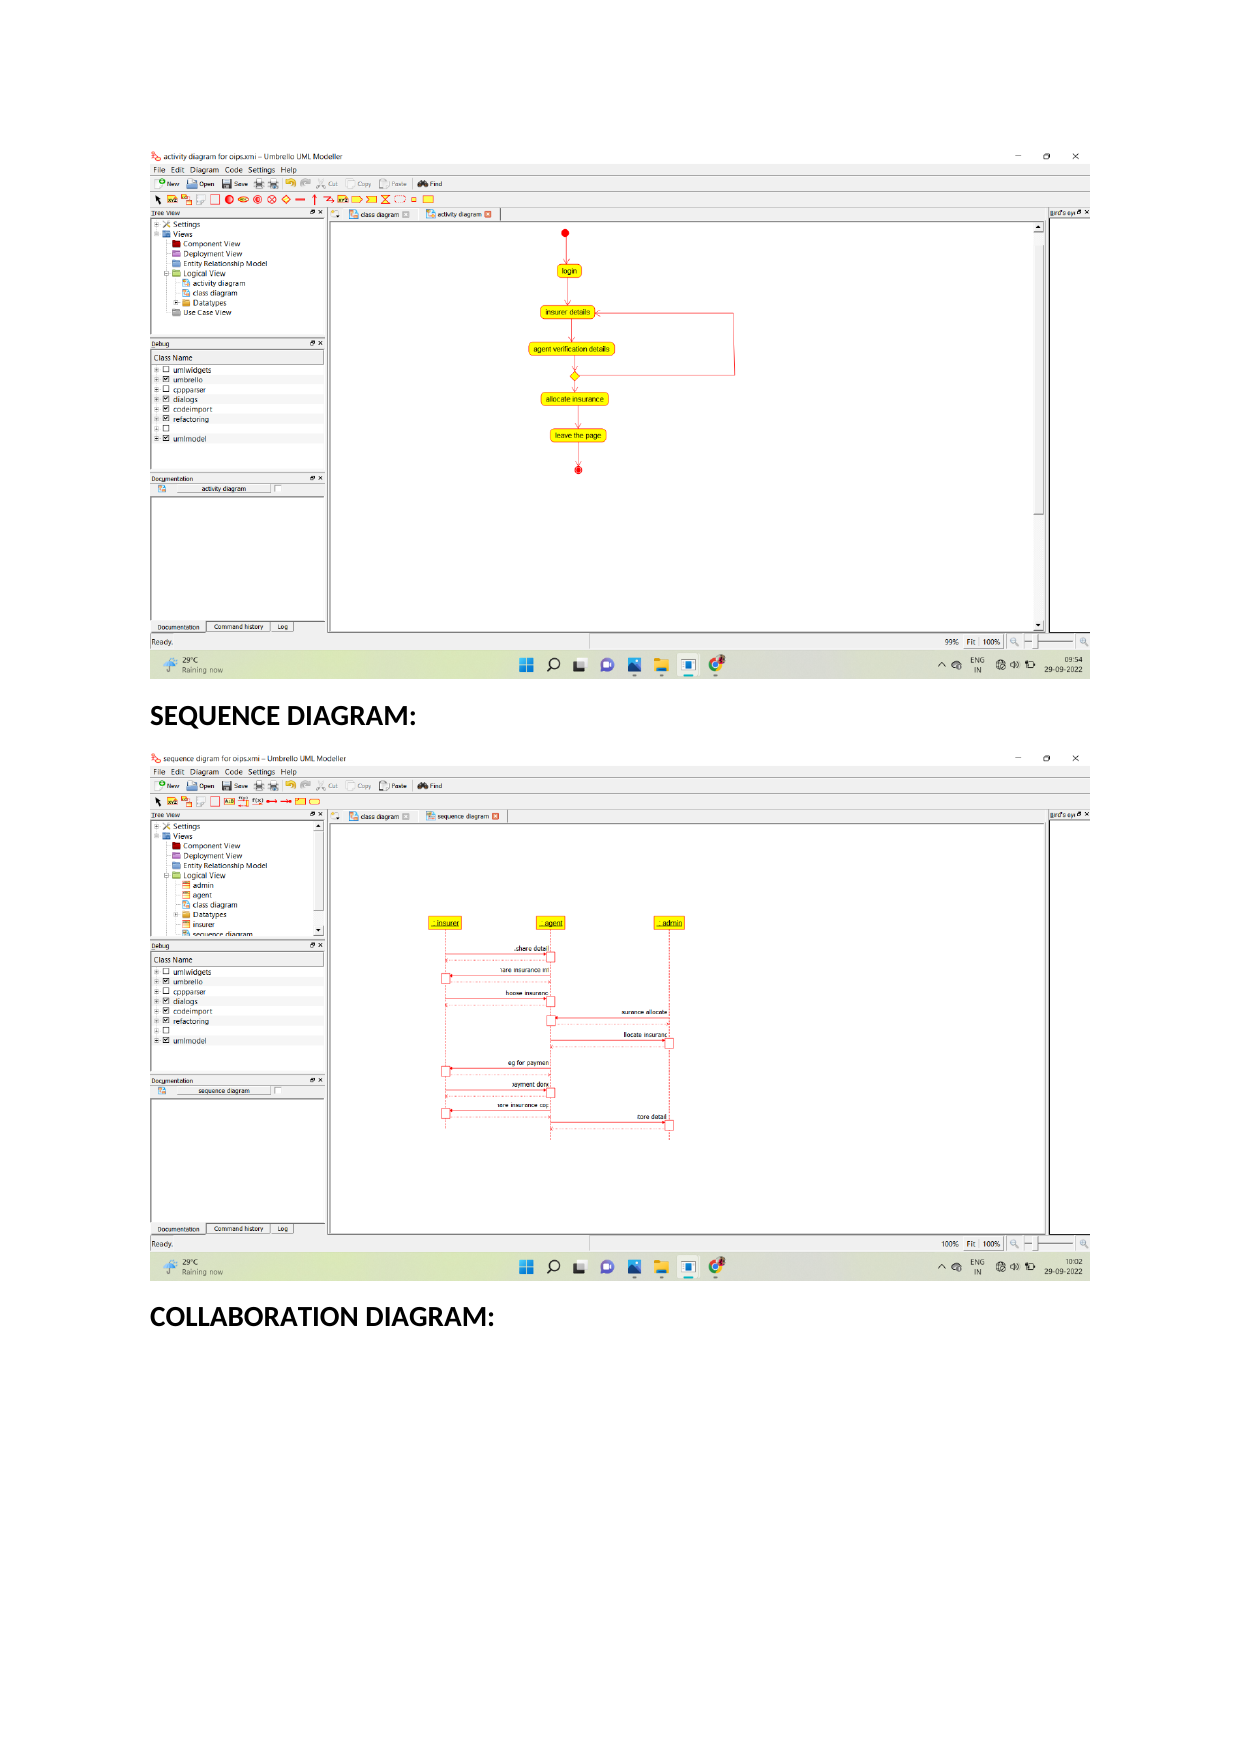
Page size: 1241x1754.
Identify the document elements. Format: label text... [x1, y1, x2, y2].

picture [150, 751, 1090, 1281]
picture [150, 150, 1090, 679]
text COLLABORATION DIAGRAM: [150, 1298, 1090, 1334]
text SEQUENCE DIAGRAM: [150, 697, 1090, 733]
